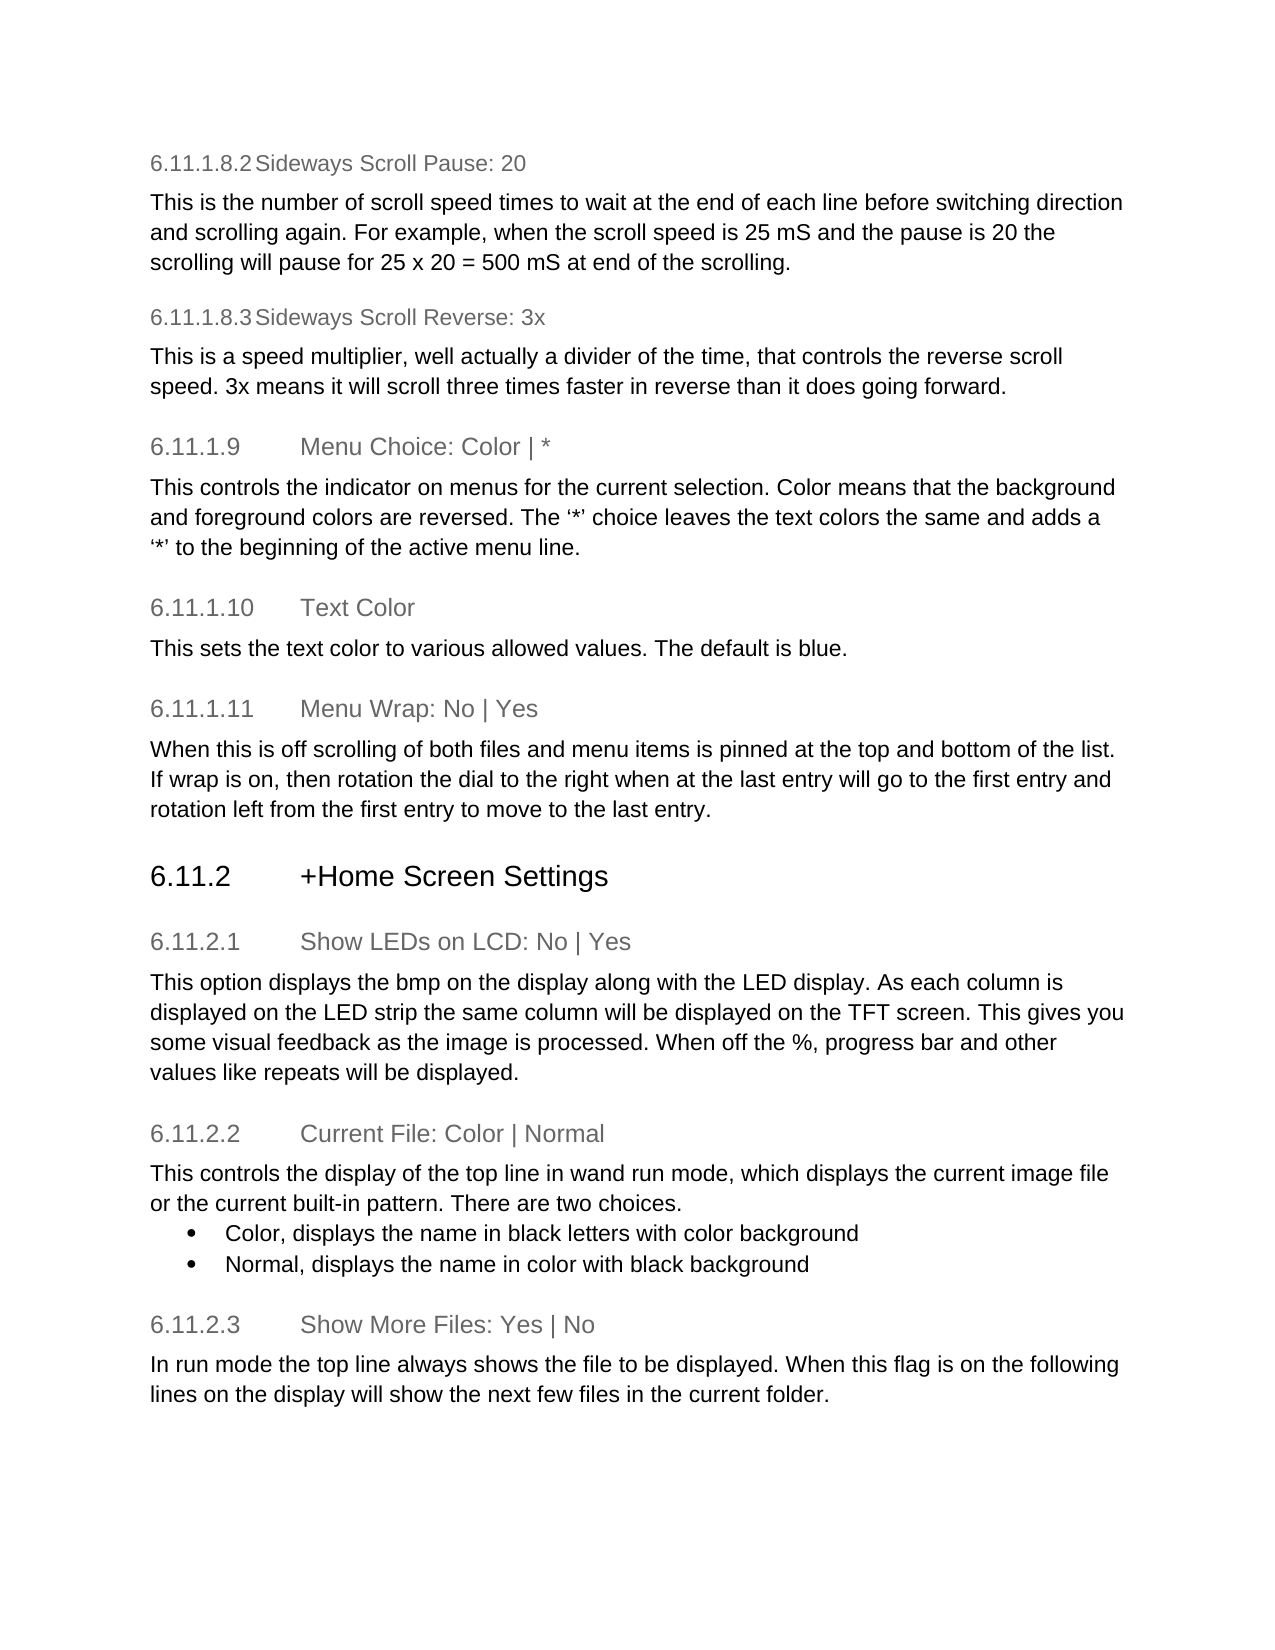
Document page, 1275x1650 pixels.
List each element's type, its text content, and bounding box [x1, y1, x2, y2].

subtitle Show More Files: Yes | No [150, 1310, 1125, 1339]
subtitle Menu Choice: Color | * [150, 432, 1125, 461]
subtitle Menu Wrap: No | Yes [150, 694, 1125, 723]
subtitle Current File: Color | Normal [150, 1118, 1125, 1147]
text In run mode the top line always shows the file to be displayed. When this flag is on the following lines on the display will show the next few files in the current folder. [150, 1351, 1125, 1408]
text This sets the text color to various allowed values. The default is blue. [150, 635, 1125, 661]
subtitle Show LEDs on LCD: No | Yes [150, 927, 1125, 956]
text This controls the display of the top line in wand run mode, which displays the current image file or the current built-in pattern. There are two choices. [150, 1160, 1125, 1216]
subtitle Text Color [150, 593, 1125, 622]
subtitle +Home Screen Settings [150, 859, 1125, 893]
text This is a speed multiplier, well actually a divider of the time, that controls the reverse scroll speed. 3x means it will scroll three times faster in reverse than it does going forward. [150, 343, 1125, 399]
text When this is off scrolling of both files and menu items is pinned at the top and bottom of the list. If wrap is on, then rotation the dial to the right when at the last entry will go to the first entry and rotation left from the first entry to move to the last entry. [150, 736, 1125, 822]
subtitle Sideways Scroll Reverse: 3x [150, 304, 1125, 331]
text This controls the indicator on menus for the current selection. Color means that the background and foreground colors are reversed. The ‘*’ choice leaves the text colors the same and adds a ‘*’ to the beginning of the active menu line. [150, 474, 1125, 560]
text This is the number of scroll speed times to wait at the end of each line before switching direction and scrolling again. For example, when the scroll speed is 25 mS and the pause is 20 the scrolling will pause for 25 x 20 = 500 mS at end of the scrolling. [150, 188, 1125, 275]
subtitle Sideways Scroll Pause: 20 [150, 150, 1125, 176]
text This option displays the bmp on the display along with the LED display. As each column is displayed on the LED strip the same column will be displayed on the TFT screen. This gives you some visual feedback as the image is processed. When off the %, progress bar and other values like repeats will be displayed. [150, 968, 1125, 1086]
list Color, displays the name in black letters with color background [187, 1220, 1125, 1247]
list Normal, displays the name in color with black background [187, 1251, 1125, 1277]
